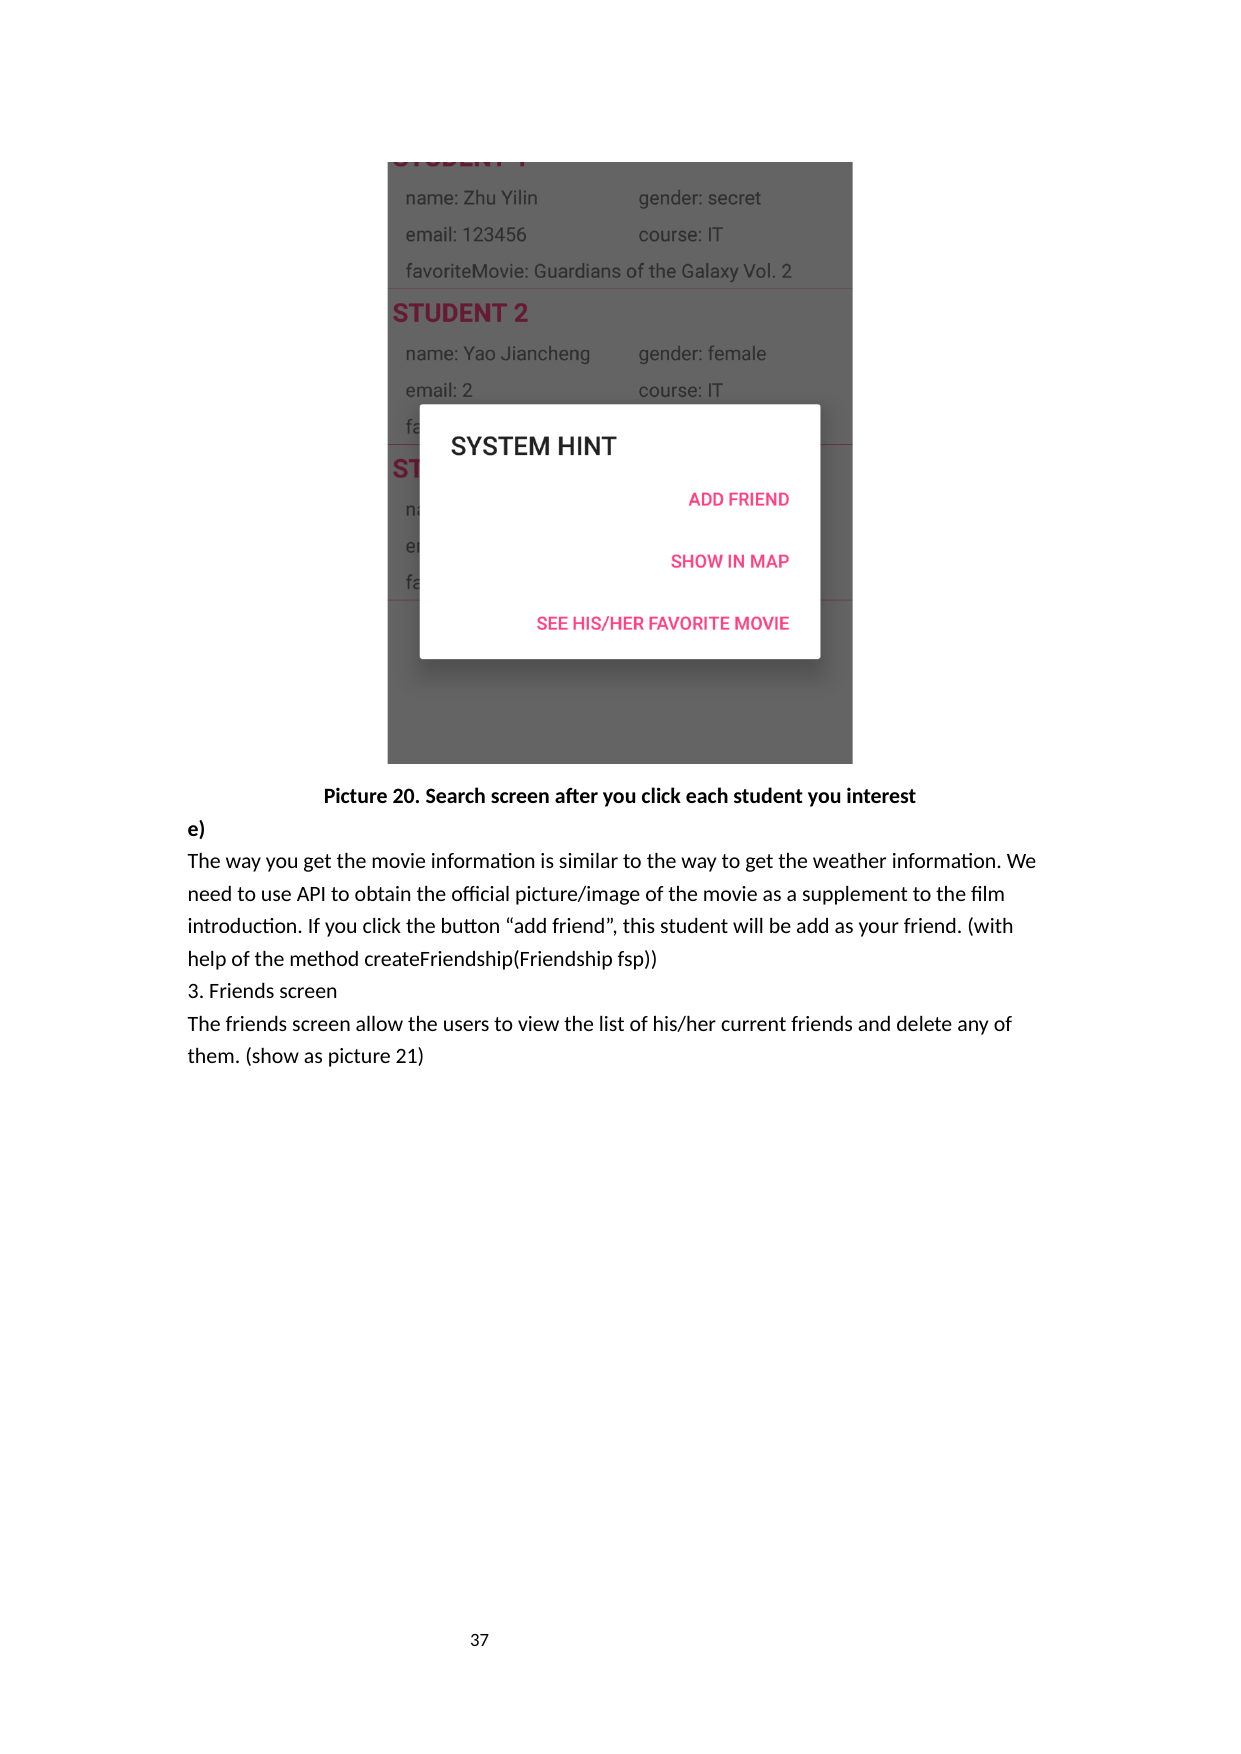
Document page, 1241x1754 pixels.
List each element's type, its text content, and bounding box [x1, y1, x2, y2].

list e) [187, 812, 1053, 844]
list The friends screen allow the users to view the list of his/her current friends and delete any of them. (show as picture 21) [187, 1007, 1053, 1072]
list The way you get the movie information is similar to the way to get the weather information. We need to use API to obtain the official picture/image of the movie as a supplement to the film introduction. If you click the button “add friend”, this student will be add as your friend. (with help of the method createFriendship(Friendship fsp)) [187, 844, 1053, 974]
picture [387, 162, 853, 764]
text Picture 20. Search screen after you click each student you interest [187, 779, 1053, 812]
list 3. Friends screen [187, 974, 1053, 1007]
